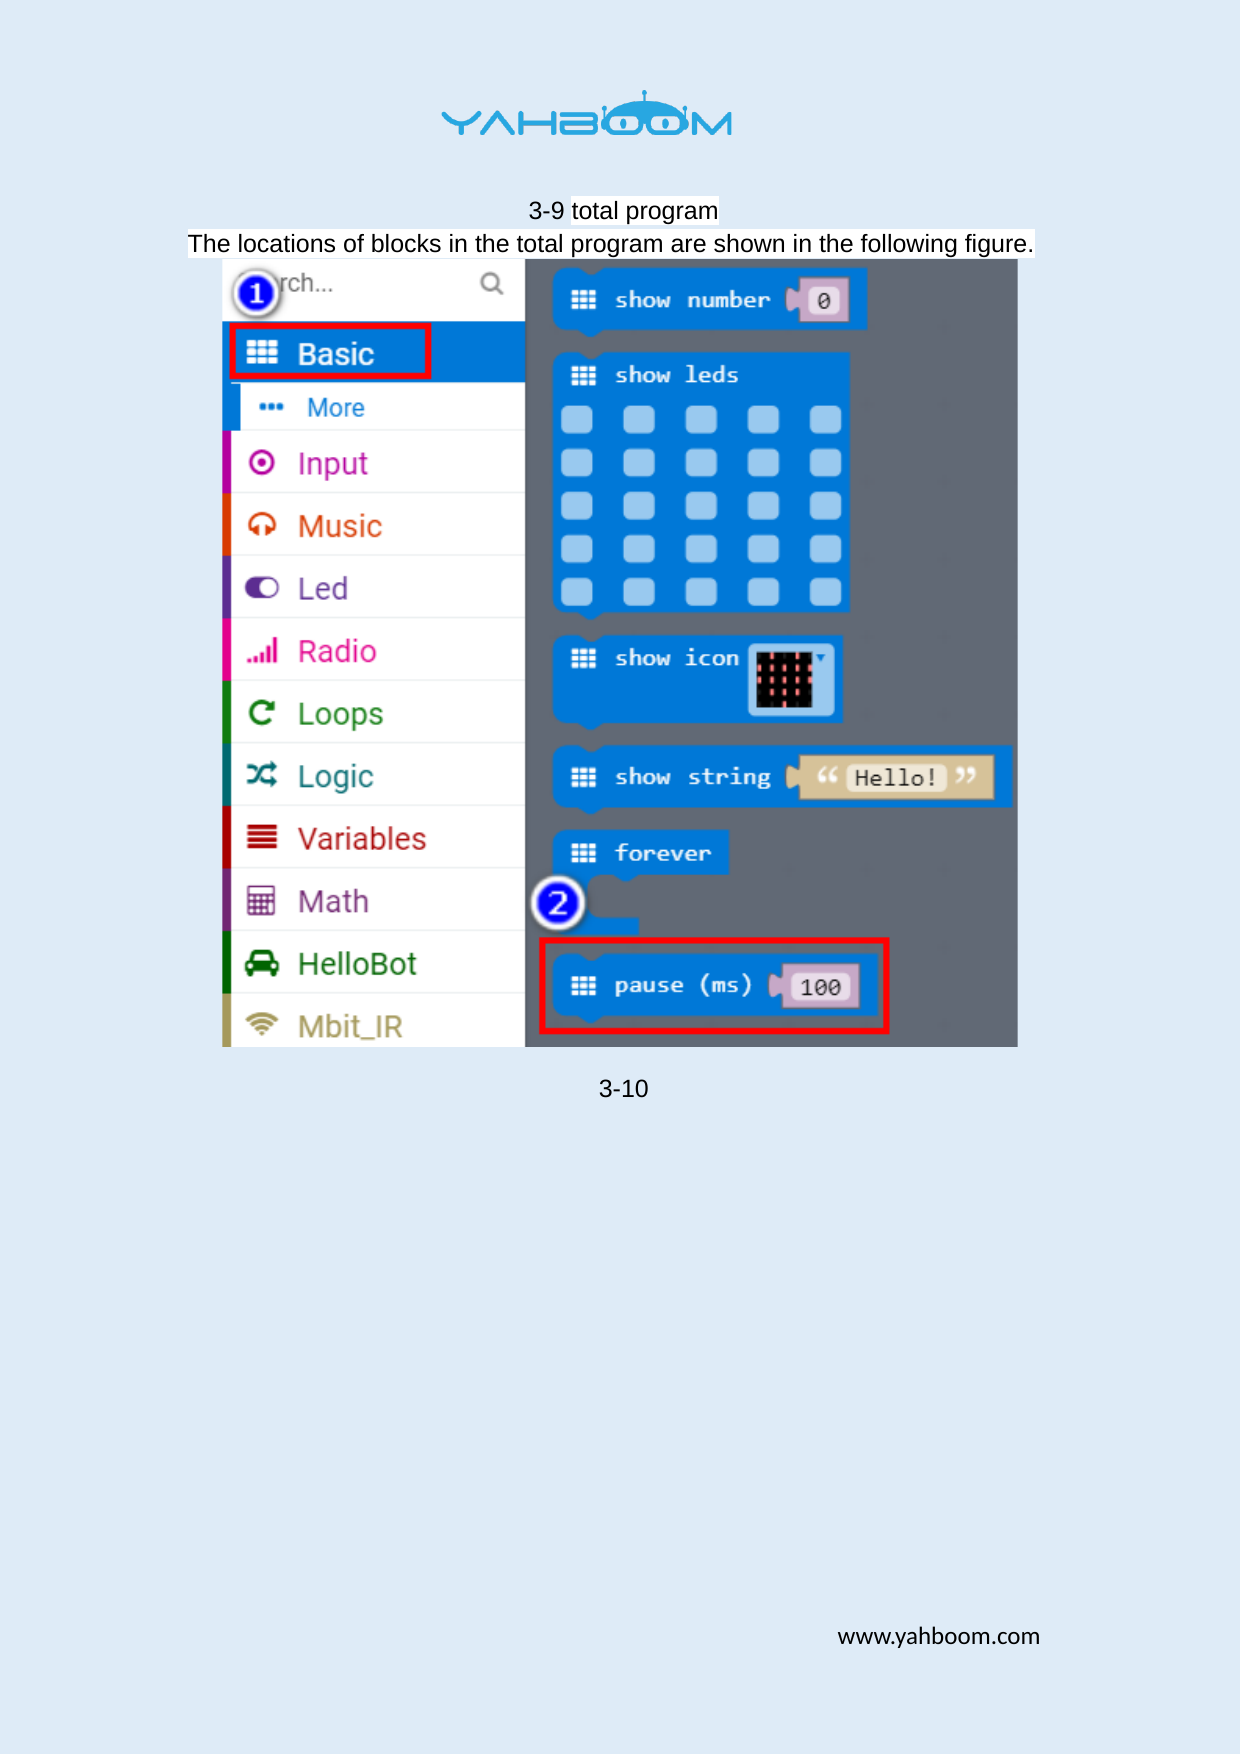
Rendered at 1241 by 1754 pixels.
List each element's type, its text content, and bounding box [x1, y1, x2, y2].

text 3-10 [187, 1072, 1053, 1104]
text The locations of blocks in the total program are shown in the following figure. [187, 227, 1053, 259]
picture [222, 259, 1018, 1047]
picture [441, 90, 732, 135]
text 3-9 total program [187, 194, 1053, 227]
